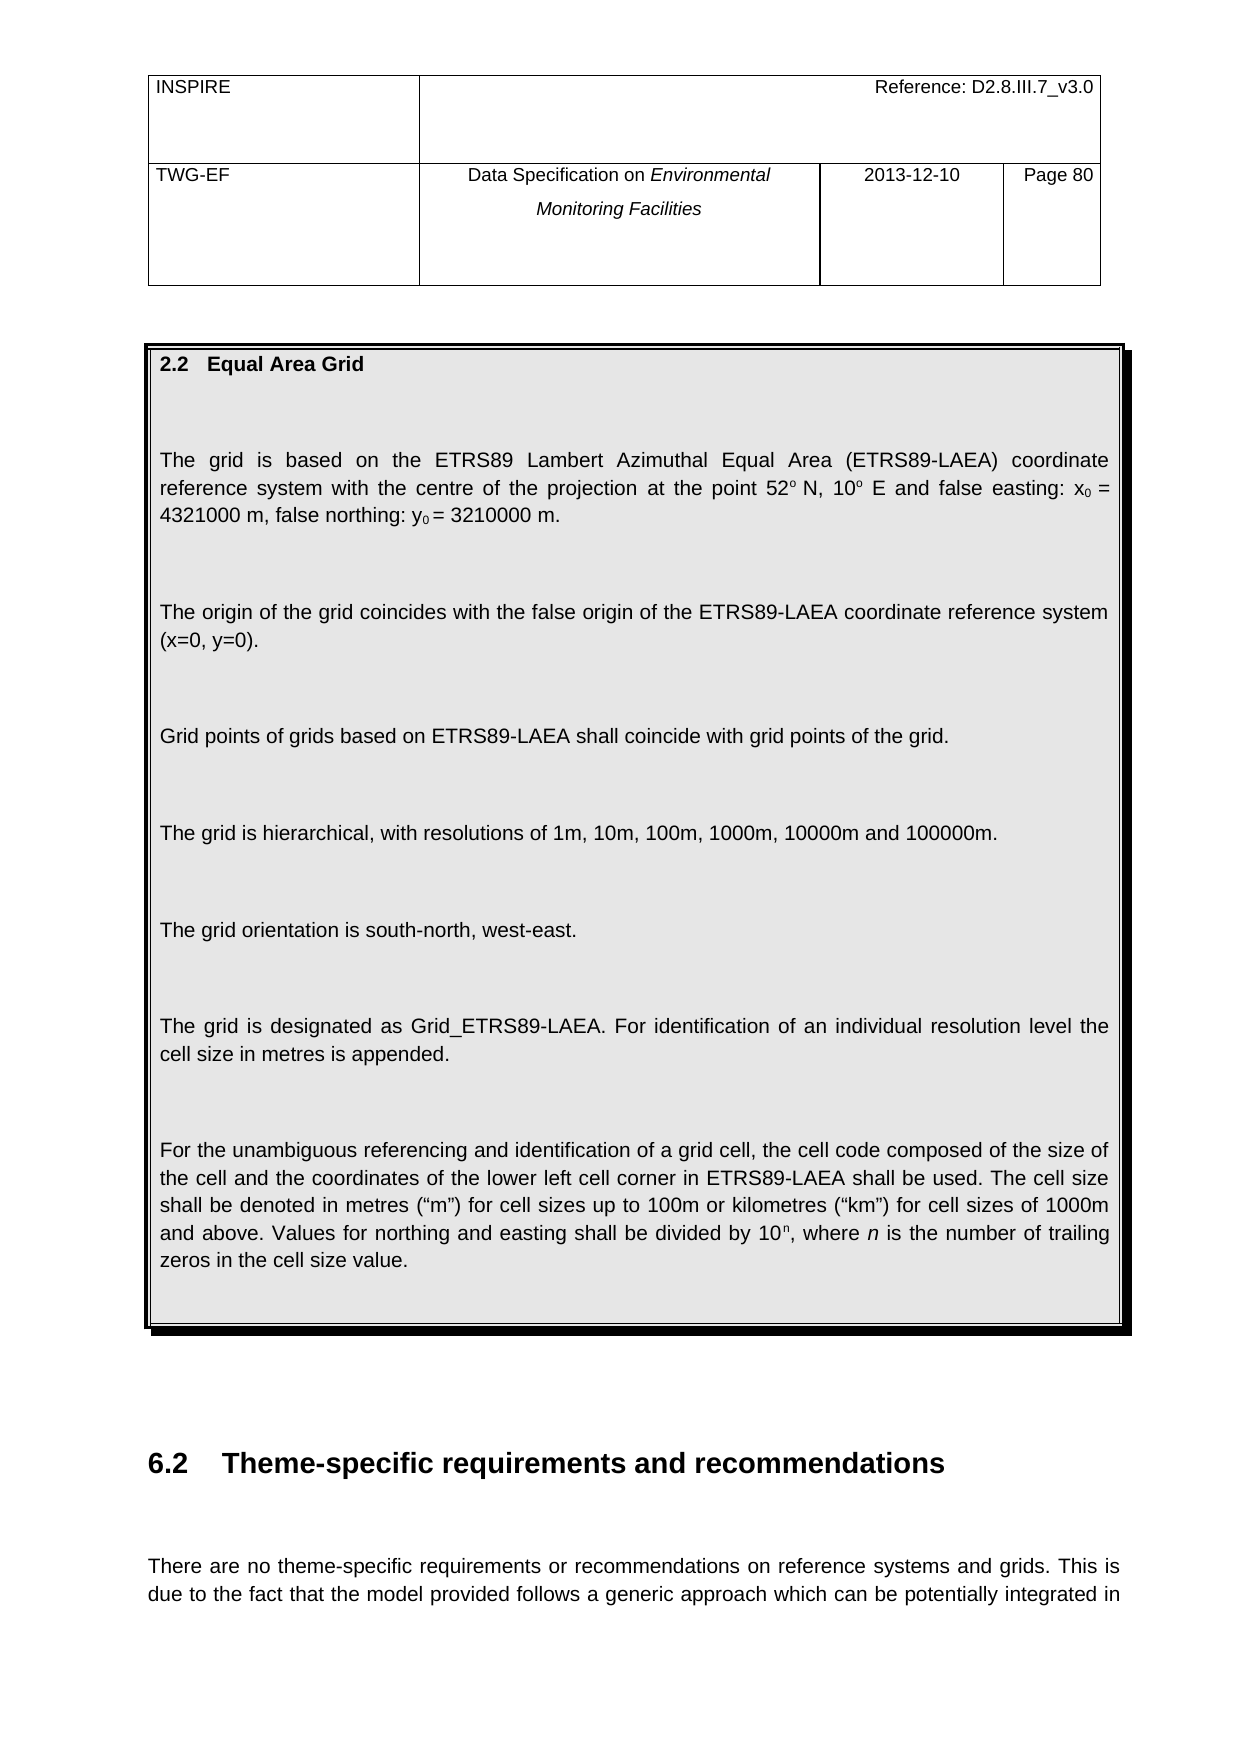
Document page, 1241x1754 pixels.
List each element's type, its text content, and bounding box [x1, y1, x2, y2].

text The grid is based on the ETRS89 Lambert Azimuthal Equal Area (ETRS89-LAEA) coordinate reference system with the centre of the projection at the point 52o N, 10o E and false easting: x0 = 4321000 m, false northing: y0 = 3210000 m. [151, 439, 1119, 527]
text 2.2 Equal Area Grid [151, 350, 1119, 376]
text The grid is hierarchical, with resolutions of 1m, 10m, 100m, 1000m, 10000m and 100000m. [151, 812, 1119, 845]
text The origin of the grid coincides with the false origin of the ETRS89-LAEA coordinate reference system (x=0, y=0). [151, 591, 1119, 651]
subtitle Theme-specific requirements and recommendations [148, 1446, 1122, 1480]
text For the unambiguous referencing and identification of a grid cell, the cell code composed of the size of the cell and the coordinates of the lower left cell corner in ETRS89-LAEA shall be used. The cell size shall be denoted in metres (“m”) for cell sizes up to 100m or kilometres (“km”) for cell sizes of 1000m and above. Values for northing and easting shall be divided by 10n, where n is the number of trailing zeros in the cell size value. [151, 1129, 1119, 1272]
text The grid is designated as Grid_ETRS89-LAEA. For identification of an individual resolution level the cell size in metres is appended. [151, 1005, 1119, 1066]
text The grid orientation is south-north, west-east. [151, 909, 1119, 941]
text Grid points of grids based on ETRS89-LAEA shall coincide with grid points of the grid. [151, 715, 1119, 748]
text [148, 1554, 1122, 1606]
